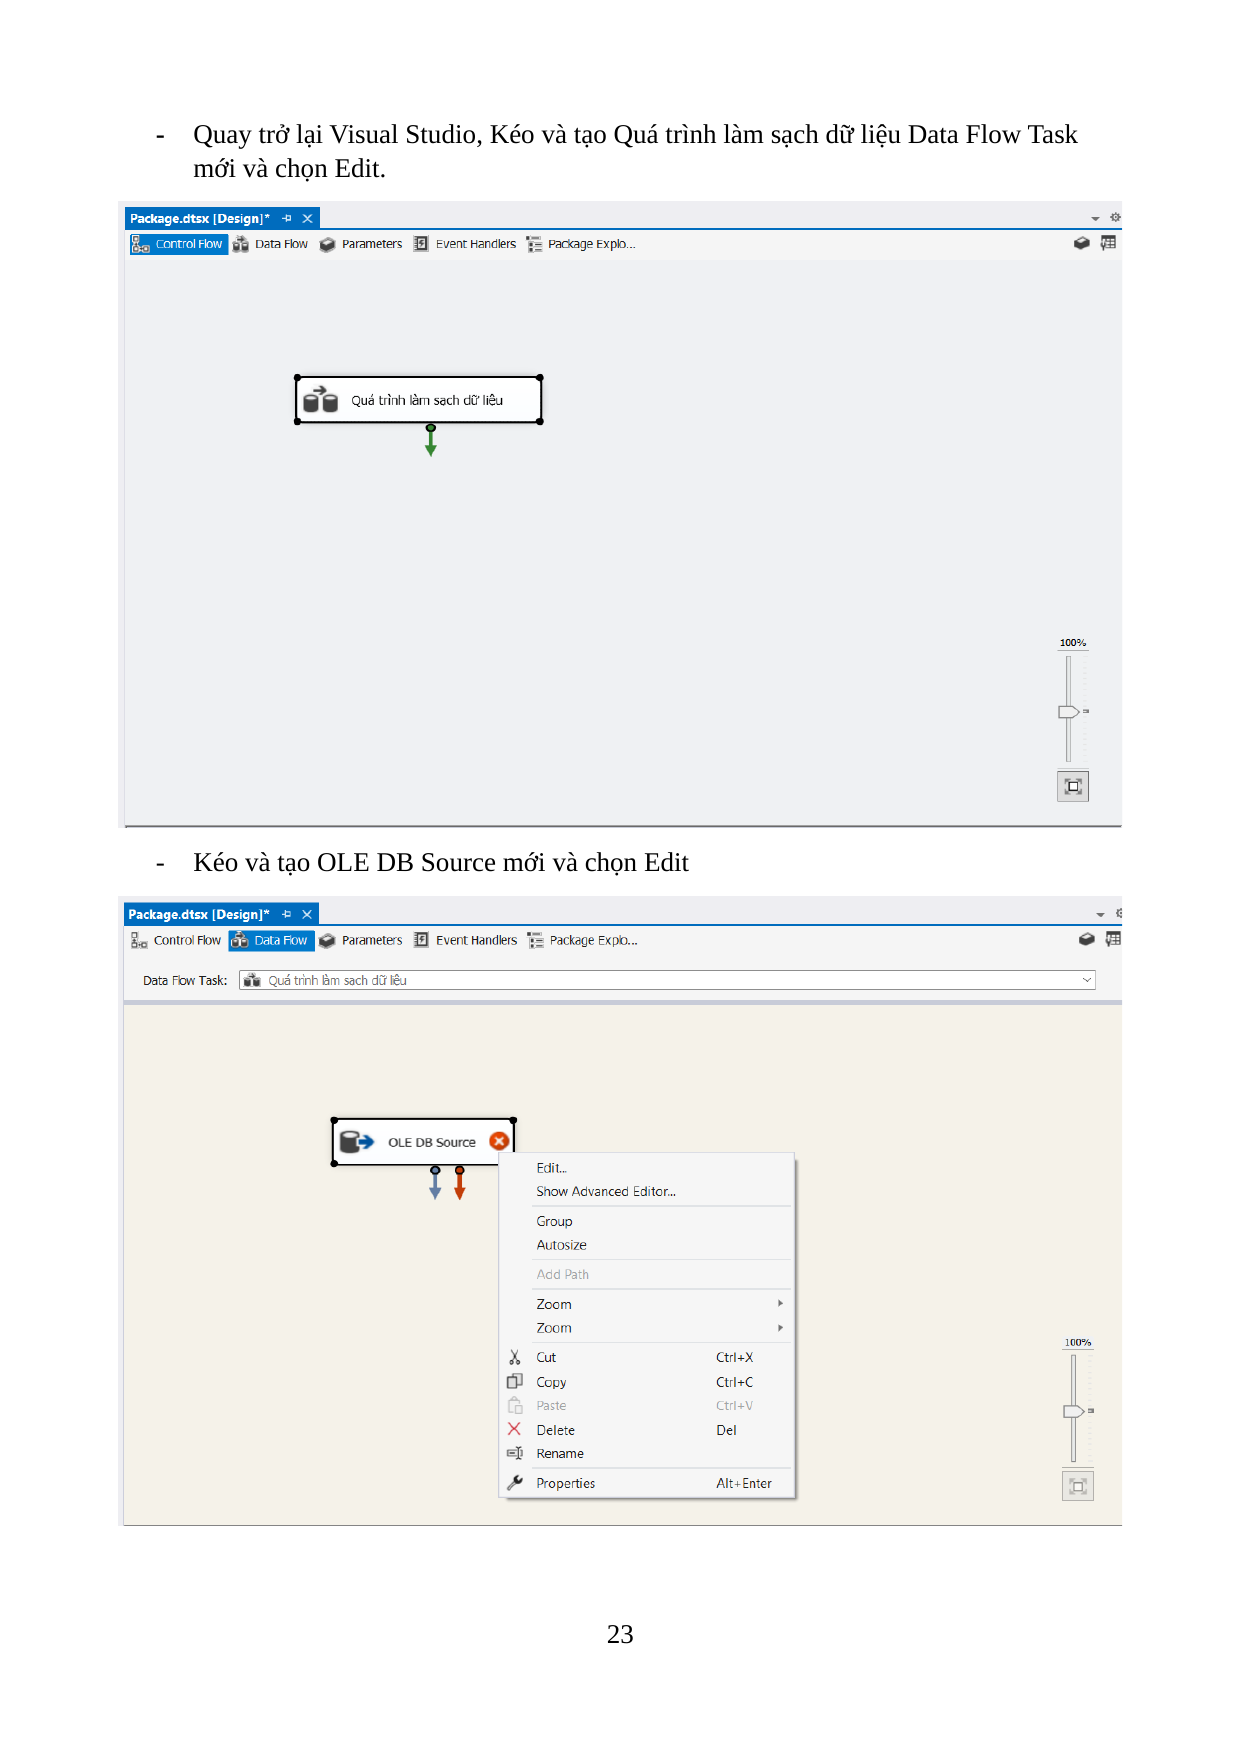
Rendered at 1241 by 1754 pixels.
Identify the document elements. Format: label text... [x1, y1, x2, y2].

picture [118, 896, 1123, 1526]
picture [118, 201, 1123, 828]
list Kéo và tạo OLE DB Source mới và chọn Edit [156, 846, 1122, 877]
list Quay trở lại Visual Studio, Kéo và tạo Quá trình làm sạch dữ liệu Data Flow Task mới và chọn Edit. [156, 118, 1122, 183]
